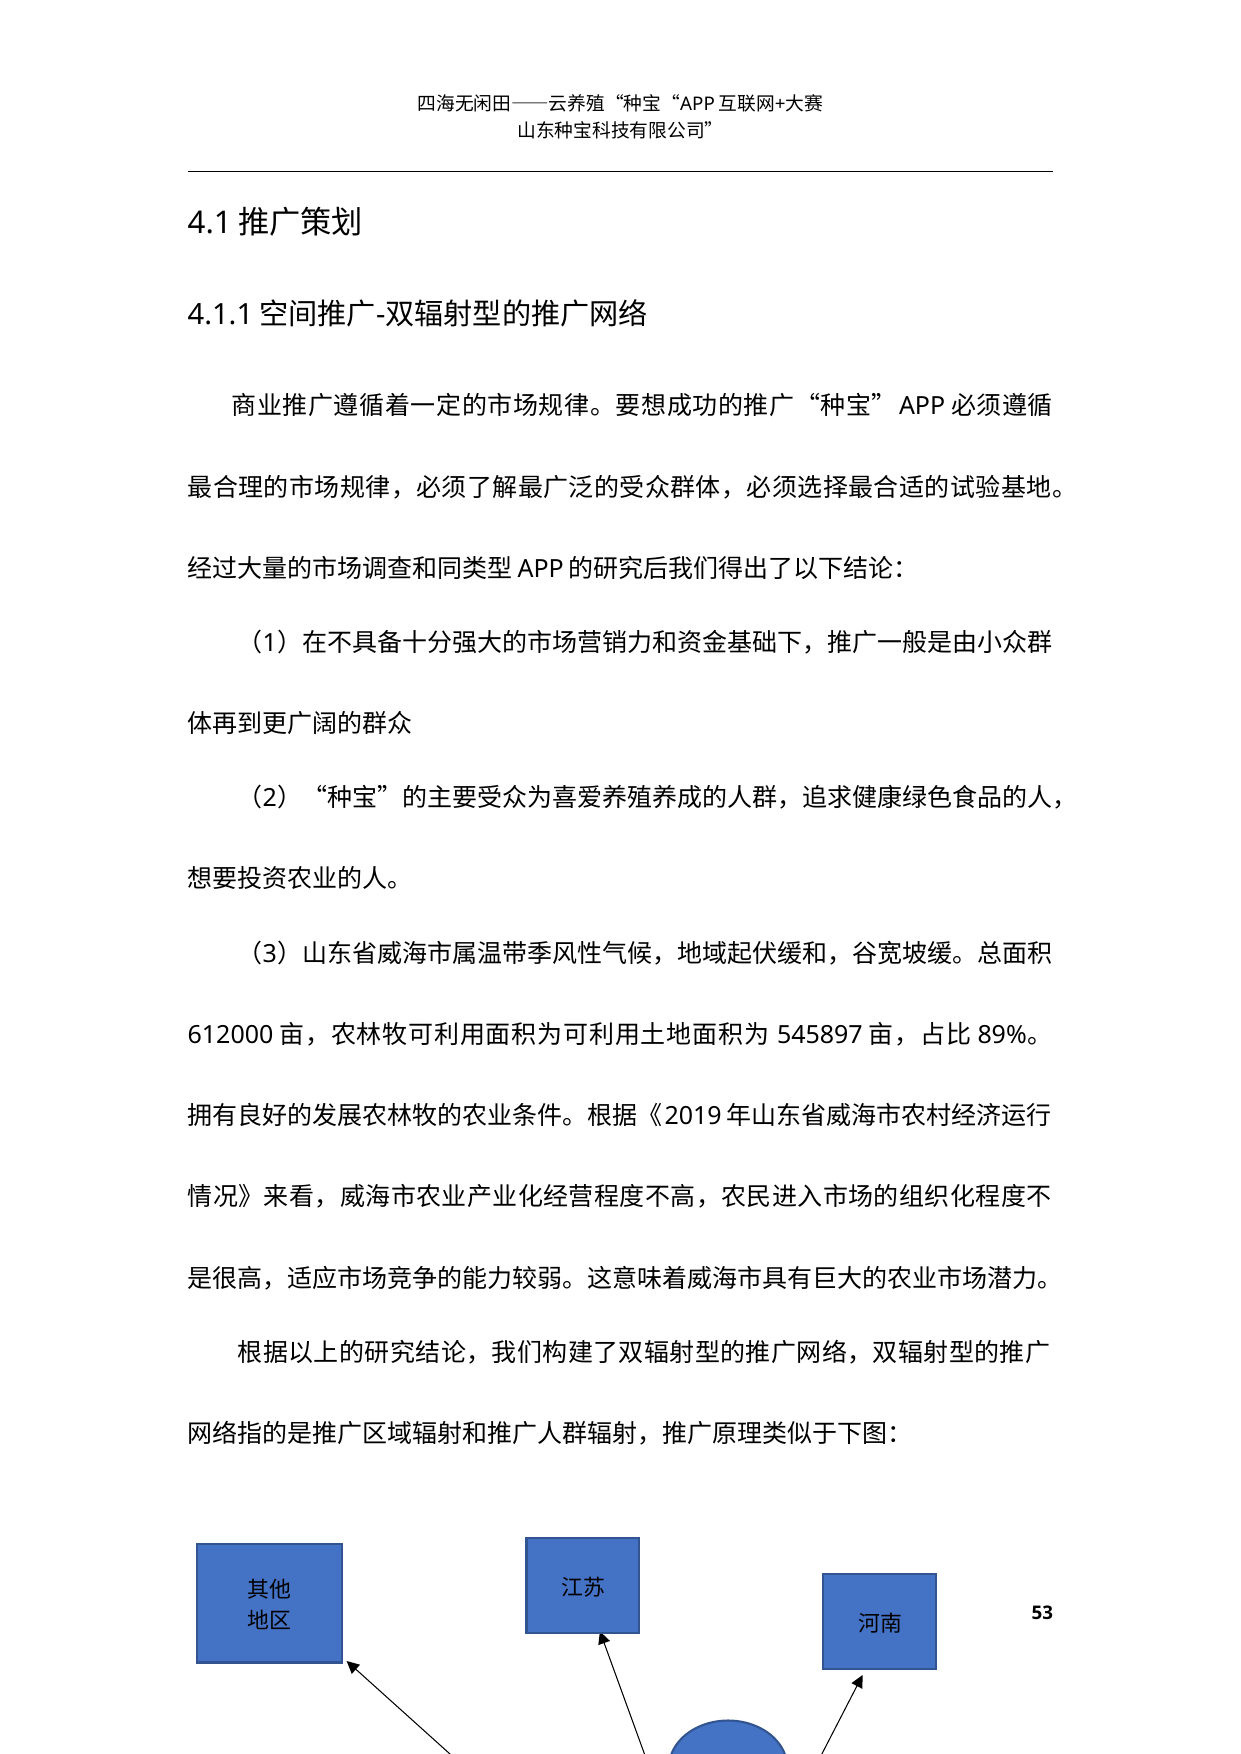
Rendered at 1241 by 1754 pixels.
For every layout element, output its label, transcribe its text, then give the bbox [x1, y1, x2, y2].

text 商业推广遵循着一定的市场规律。要想成功的推广“种宝”APP必须遵循最合理的市场规律，必须了解最广泛的受众群体，必须选择最合适的试验基地。经过大量的市场调查和同类型APP的研究后我们得出了以下结论： [187, 371, 1053, 599]
text （3）山东省威海市属温带季风性气候，地域起伏缓和，谷宽坡缓。总面积612000亩，农林牧可利用面积为可利用土地面积为545897亩，占比89%。拥有良好的发展农林牧的农业条件。根据《2019年山东省威海市农村经济运行情况》来看，威海市农业产业化经营程度不高，农民进入市场的组织化程度不是很高，适应市场竞争的能力较弱。这意味着威海市具有巨大的农业市场潜力。 [187, 919, 1053, 1309]
text （1）在不具备十分强大的市场营销力和资金基础下，推广一般是由小众群体再到更广阔的群众 [187, 608, 1053, 754]
text 根据以上的研究结论，我们构建了双辐射型的推广网络，双辐射型的推广网络指的是推广区域辐射和推广人群辐射，推广原理类似于下图： [187, 1318, 1053, 1464]
text 4.1.1空间推广-双辐射型的推广网络 [187, 280, 1053, 345]
text （2）“种宝”的主要受众为喜爱养殖养成的人群，追求健康绿色食品的人，想要投资农业的人。 [187, 763, 1053, 909]
text 4.1推广策划 [187, 187, 1053, 252]
